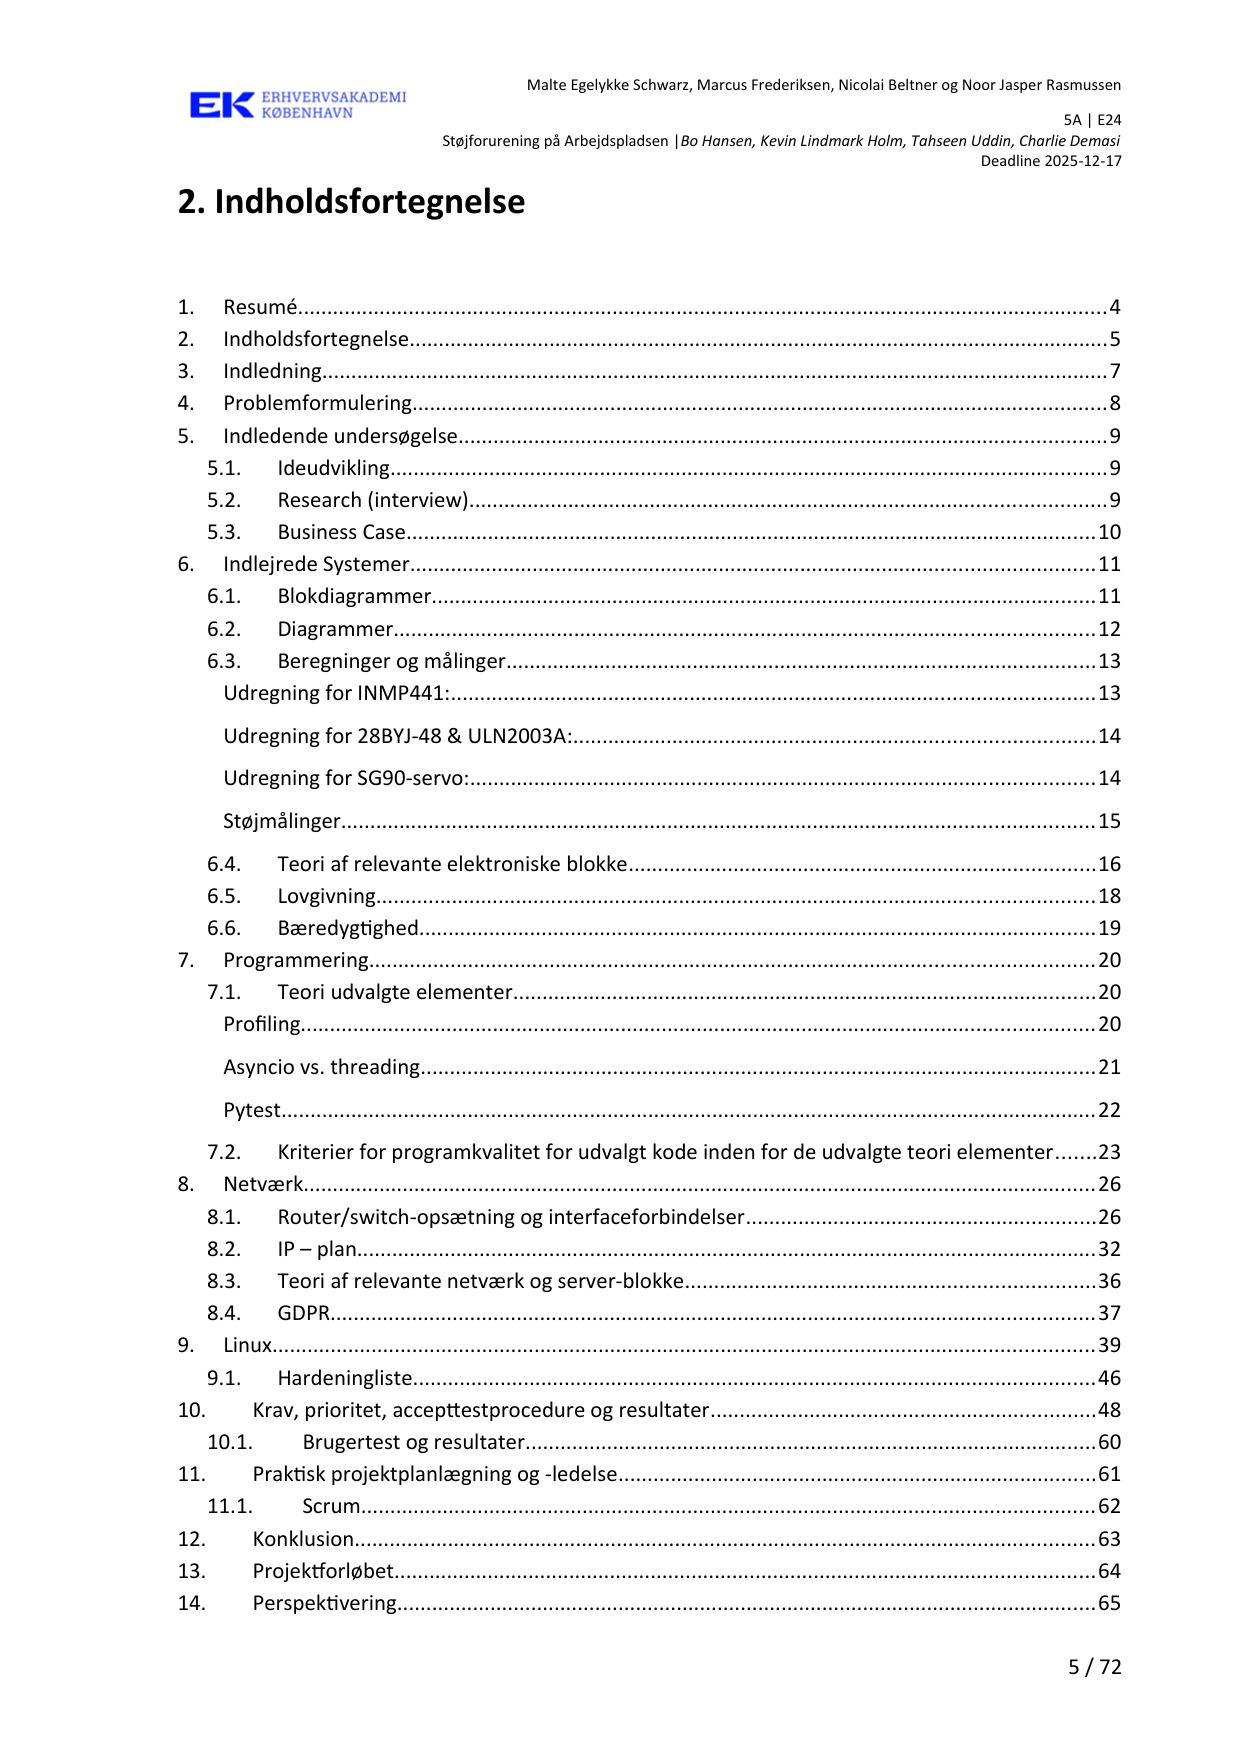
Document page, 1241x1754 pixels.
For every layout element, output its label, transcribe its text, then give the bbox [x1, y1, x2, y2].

subtitle Indholdsfortegnelse [177, 177, 1122, 223]
picture [177, 73, 420, 141]
